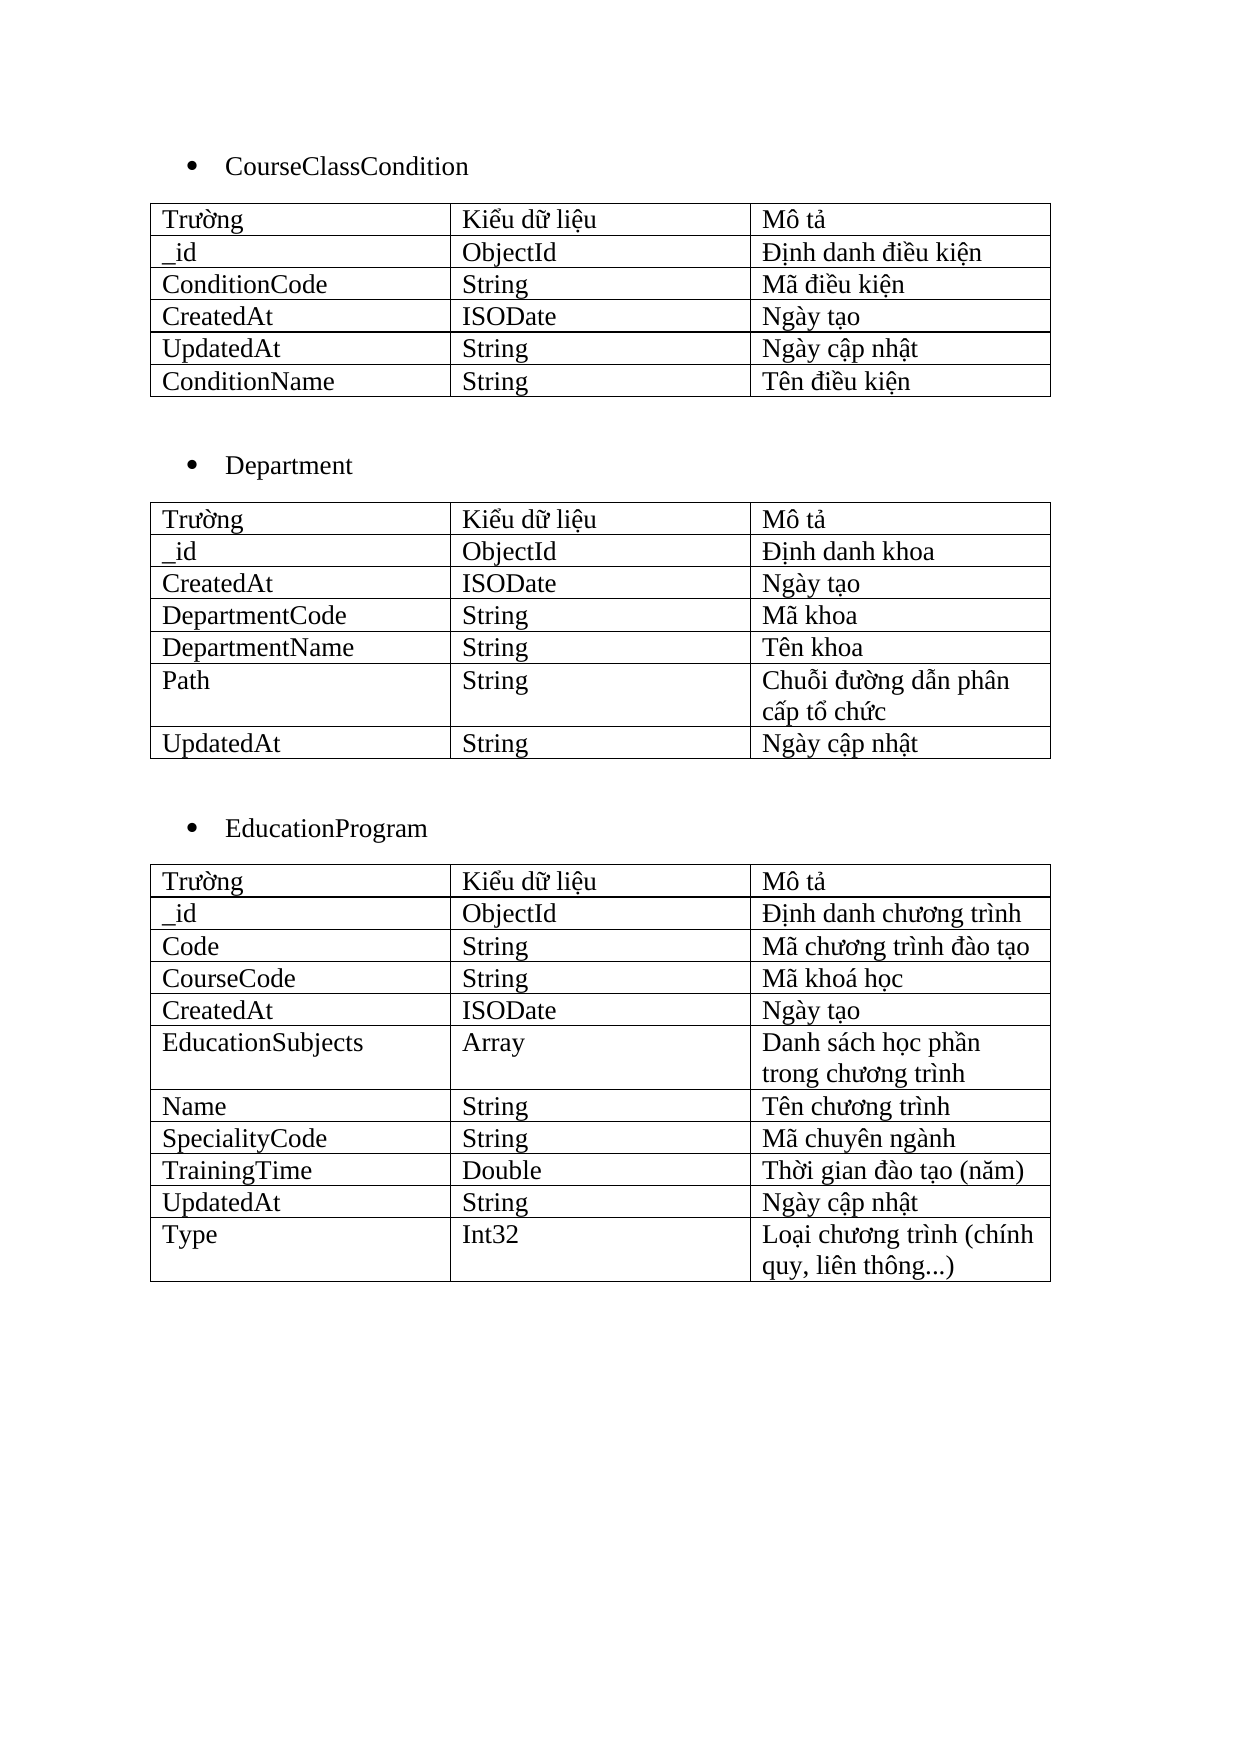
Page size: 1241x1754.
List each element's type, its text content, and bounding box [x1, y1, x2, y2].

table_cell Tên chương trình [751, 1090, 1050, 1121]
table_cell ObjectId [451, 236, 750, 267]
table_cell Định danh chương trình [751, 898, 1050, 929]
table_cell Ngày cập nhật [751, 727, 1050, 758]
table_cell ISODate [451, 300, 750, 331]
table_header Trường [151, 204, 450, 235]
table_header Trường [151, 865, 450, 896]
table_cell UpdatedAt [151, 1186, 450, 1217]
table_cell Array [451, 1026, 750, 1088]
table_cell Mã khoa [751, 599, 1050, 631]
table_cell Type [151, 1218, 450, 1281]
table_cell Ngày cập nhật [751, 1186, 1050, 1217]
list Department [187, 449, 1090, 480]
table_cell _id [151, 236, 450, 267]
table_cell String [451, 1122, 750, 1153]
table_cell SpecialityCode [151, 1122, 450, 1153]
table_cell String [451, 365, 750, 396]
table_cell Mã khoá học [751, 962, 1050, 993]
table_cell Int32 [451, 1218, 750, 1281]
table_cell CreatedAt [151, 300, 450, 331]
table_cell Định danh điều kiện [751, 236, 1050, 267]
table_header Mô tả [751, 865, 1050, 896]
table_cell Chuỗi đường dẫn phân cấp tổ chức [751, 664, 1050, 726]
table_header Mô tả [751, 503, 1050, 534]
table_cell Mã chương trình đào tạo [751, 930, 1050, 961]
table_cell String [451, 632, 750, 663]
table_cell ConditionName [151, 365, 450, 396]
table_header Kiểu dữ liệu [451, 865, 750, 896]
table_cell Path [151, 664, 450, 726]
table_cell Định danh khoa [751, 535, 1050, 566]
table_cell ISODate [451, 994, 750, 1025]
list EducationProgram [187, 812, 1090, 843]
table_cell Thời gian đào tạo (năm) [751, 1154, 1050, 1185]
table_cell _id [151, 898, 450, 929]
table_cell String [451, 664, 750, 726]
table_header Trường [151, 503, 450, 534]
table_cell Double [451, 1154, 750, 1185]
table_cell Mã chuyên ngành [751, 1122, 1050, 1153]
table_cell Name [151, 1090, 450, 1121]
table_cell DepartmentName [151, 632, 450, 663]
table_cell UpdatedAt [151, 333, 450, 363]
table_cell CreatedAt [151, 567, 450, 598]
table_cell Loại chương trình (chính quy, liên thông...) [751, 1218, 1050, 1281]
table_cell String [451, 599, 750, 631]
table_cell String [451, 333, 750, 363]
table_cell Tên khoa [751, 632, 1050, 663]
table_cell String [451, 727, 750, 758]
table_cell String [451, 1186, 750, 1217]
table_cell EducationSubjects [151, 1026, 450, 1088]
table_cell Danh sách học phần trong chương trình [751, 1026, 1050, 1088]
table_header Kiểu dữ liệu [451, 503, 750, 534]
table_cell CreatedAt [151, 994, 450, 1025]
table_cell Mã điều kiện [751, 268, 1050, 299]
table_cell _id [151, 535, 450, 566]
table_cell String [451, 962, 750, 993]
table_cell DepartmentCode [151, 599, 450, 631]
table_cell UpdatedAt [151, 727, 450, 758]
table_cell TrainingTime [151, 1154, 450, 1185]
table_cell ConditionCode [151, 268, 450, 299]
table_cell ObjectId [451, 535, 750, 566]
table_header Mô tả [751, 204, 1050, 235]
list CourseClassCondition [187, 150, 1090, 181]
table_cell Tên điều kiện [751, 365, 1050, 396]
table_cell String [451, 930, 750, 961]
table_cell Code [151, 930, 450, 961]
table_cell Ngày tạo [751, 994, 1050, 1025]
table_cell Ngày tạo [751, 300, 1050, 331]
table_header Kiểu dữ liệu [451, 204, 750, 235]
table_cell String [451, 268, 750, 299]
table_cell String [451, 1090, 750, 1121]
table_cell Ngày tạo [751, 567, 1050, 598]
table_cell ObjectId [451, 898, 750, 929]
table_cell ISODate [451, 567, 750, 598]
table_cell Ngày cập nhật [751, 333, 1050, 363]
table_cell CourseCode [151, 962, 450, 993]
